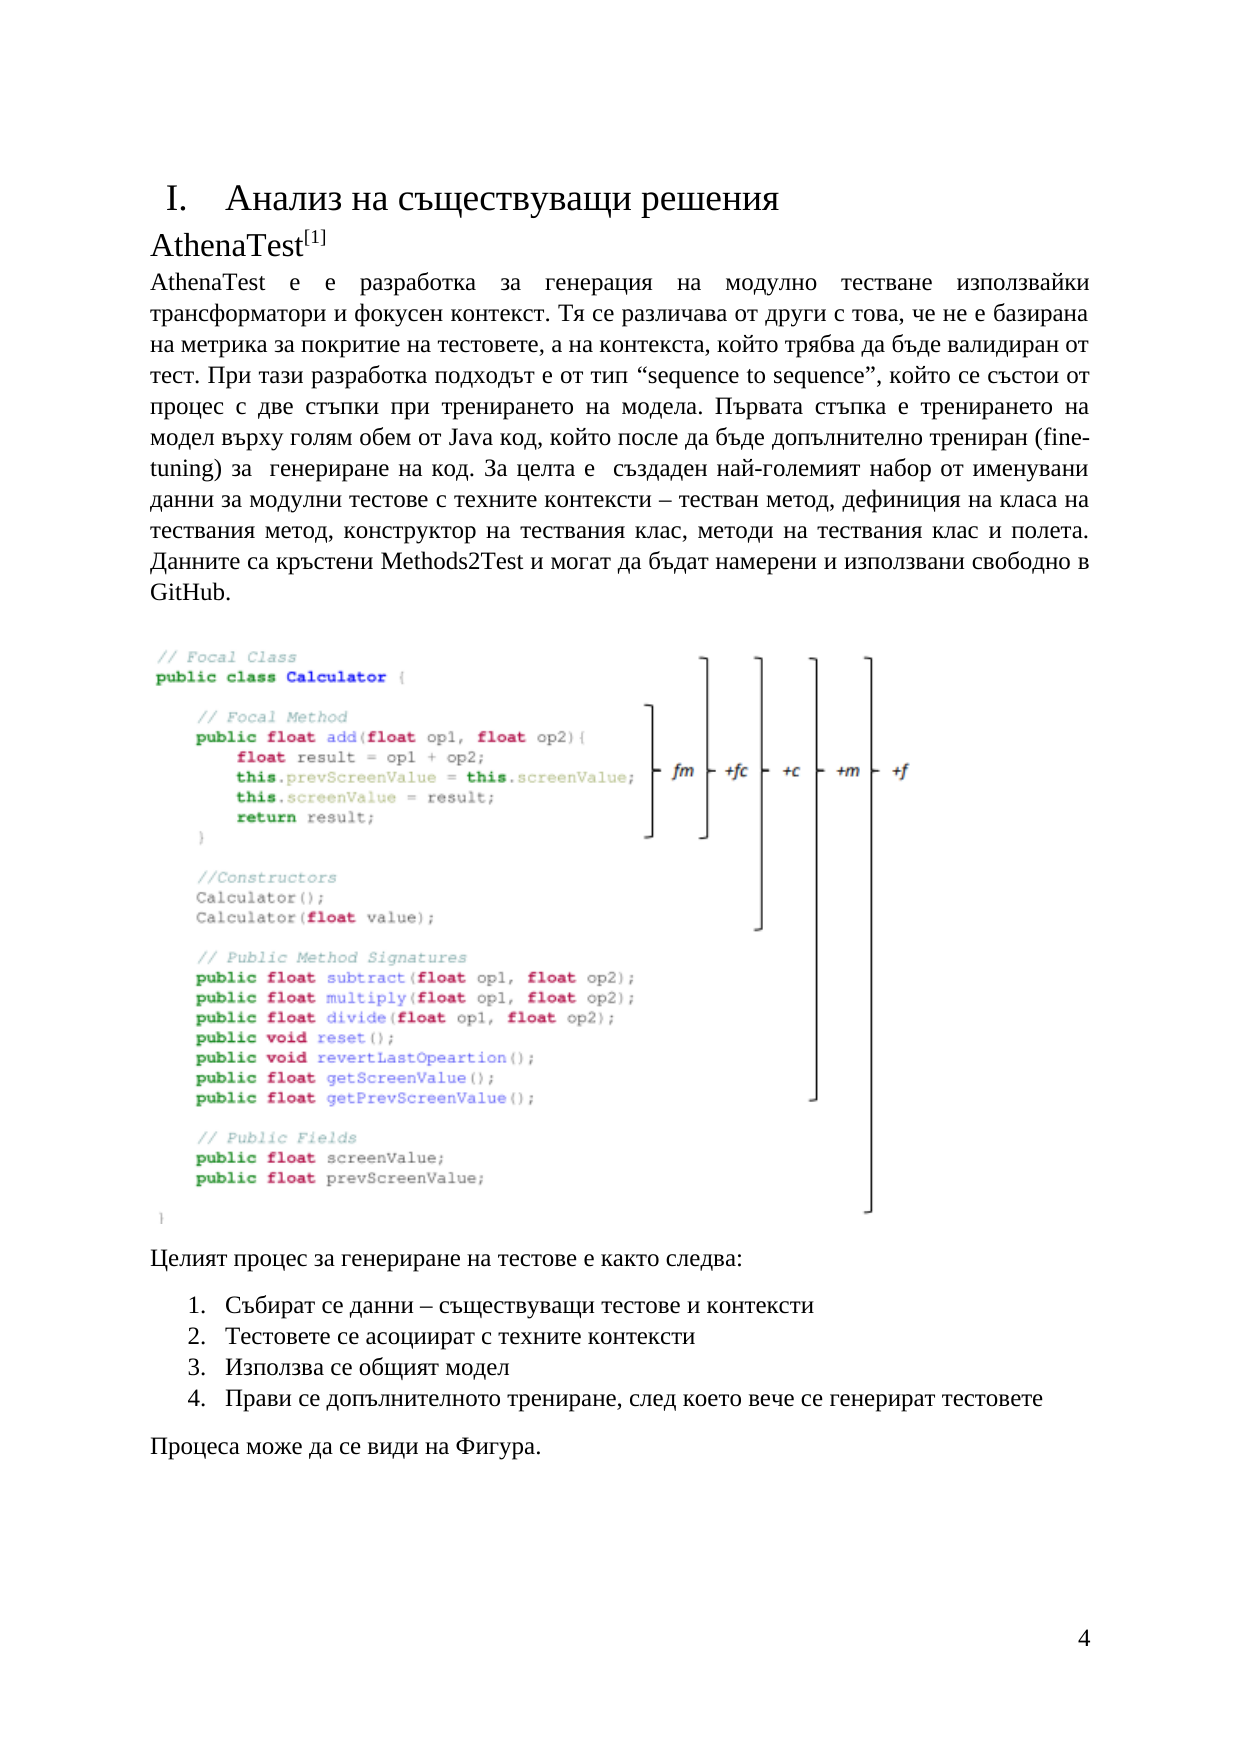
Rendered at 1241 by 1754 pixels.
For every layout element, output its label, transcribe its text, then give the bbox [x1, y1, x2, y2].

subtitle Анализ на съществуващи решения [187, 175, 1090, 218]
text Процеса може да се види на Фигура. [150, 1431, 1090, 1460]
text Целият процес за генериране на тестове е както следва: [150, 1243, 1090, 1271]
picture [150, 625, 924, 1224]
list Прави се допълнителното трениране, след което вече се генерират тестовете [187, 1383, 1090, 1412]
list Използва се общият модел [187, 1352, 1090, 1381]
list Тестовете се асоциират с техните контексти [187, 1321, 1090, 1350]
subtitle AthenaTest[1] [150, 226, 1090, 264]
text AthenaTest e е разработка за генерация на модулно тестване използвайки трансформатори и фокусен контекст. Тя се различава от други с това, че не е базирана на метрика за покритие на тестовете, а на контекста, който трябва да бъде валидиран от тест. При тази разработка подходът е от тип “sequence to sequence”, който се състои от процес с две стъпки при тренирането на модела. Първата стъпка е тренирането на модел върху голям обем от Java код, който после да бъде допълнително трениран (fine-tuning) за генериране на код. За целта е създаден най-големият набор от именувани данни за модулни тестове с техните контексти – тестван метод, дефиниция на класа на тествания метод, конструктор на тествания клас, методи на тествания клас и полета. Данните са кръстени Methods2Test и могат да бъдат намерени и използвани свободно в GitHub. [150, 267, 1090, 606]
list Събират се данни – съществуващи тестове и контексти [187, 1290, 1090, 1319]
